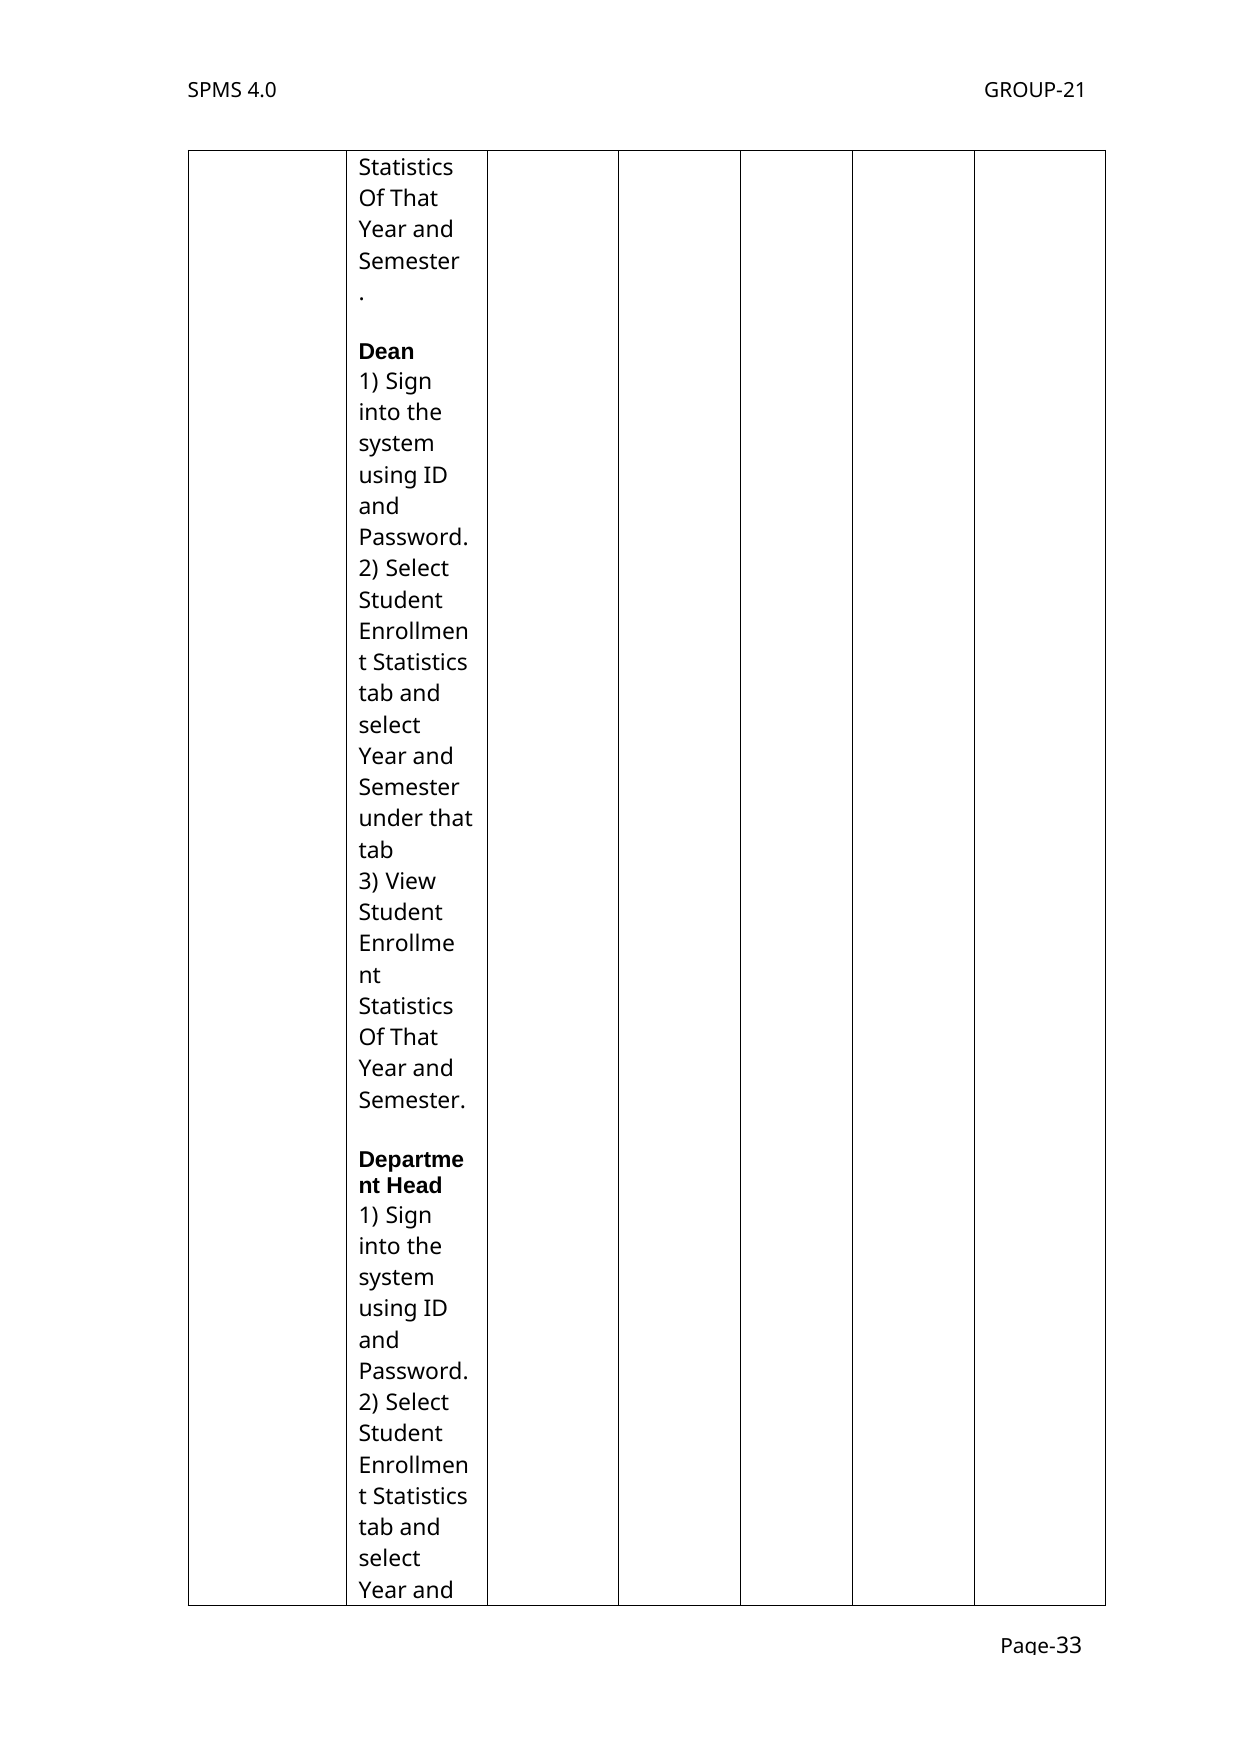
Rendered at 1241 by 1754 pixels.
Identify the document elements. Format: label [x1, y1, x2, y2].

table_header [975, 151, 1105, 1605]
table_header [853, 151, 974, 1605]
table_header [488, 151, 618, 1605]
table_header [741, 151, 852, 1605]
table_header [347, 151, 487, 1605]
table_header [619, 151, 740, 1605]
table_header [189, 151, 346, 1605]
